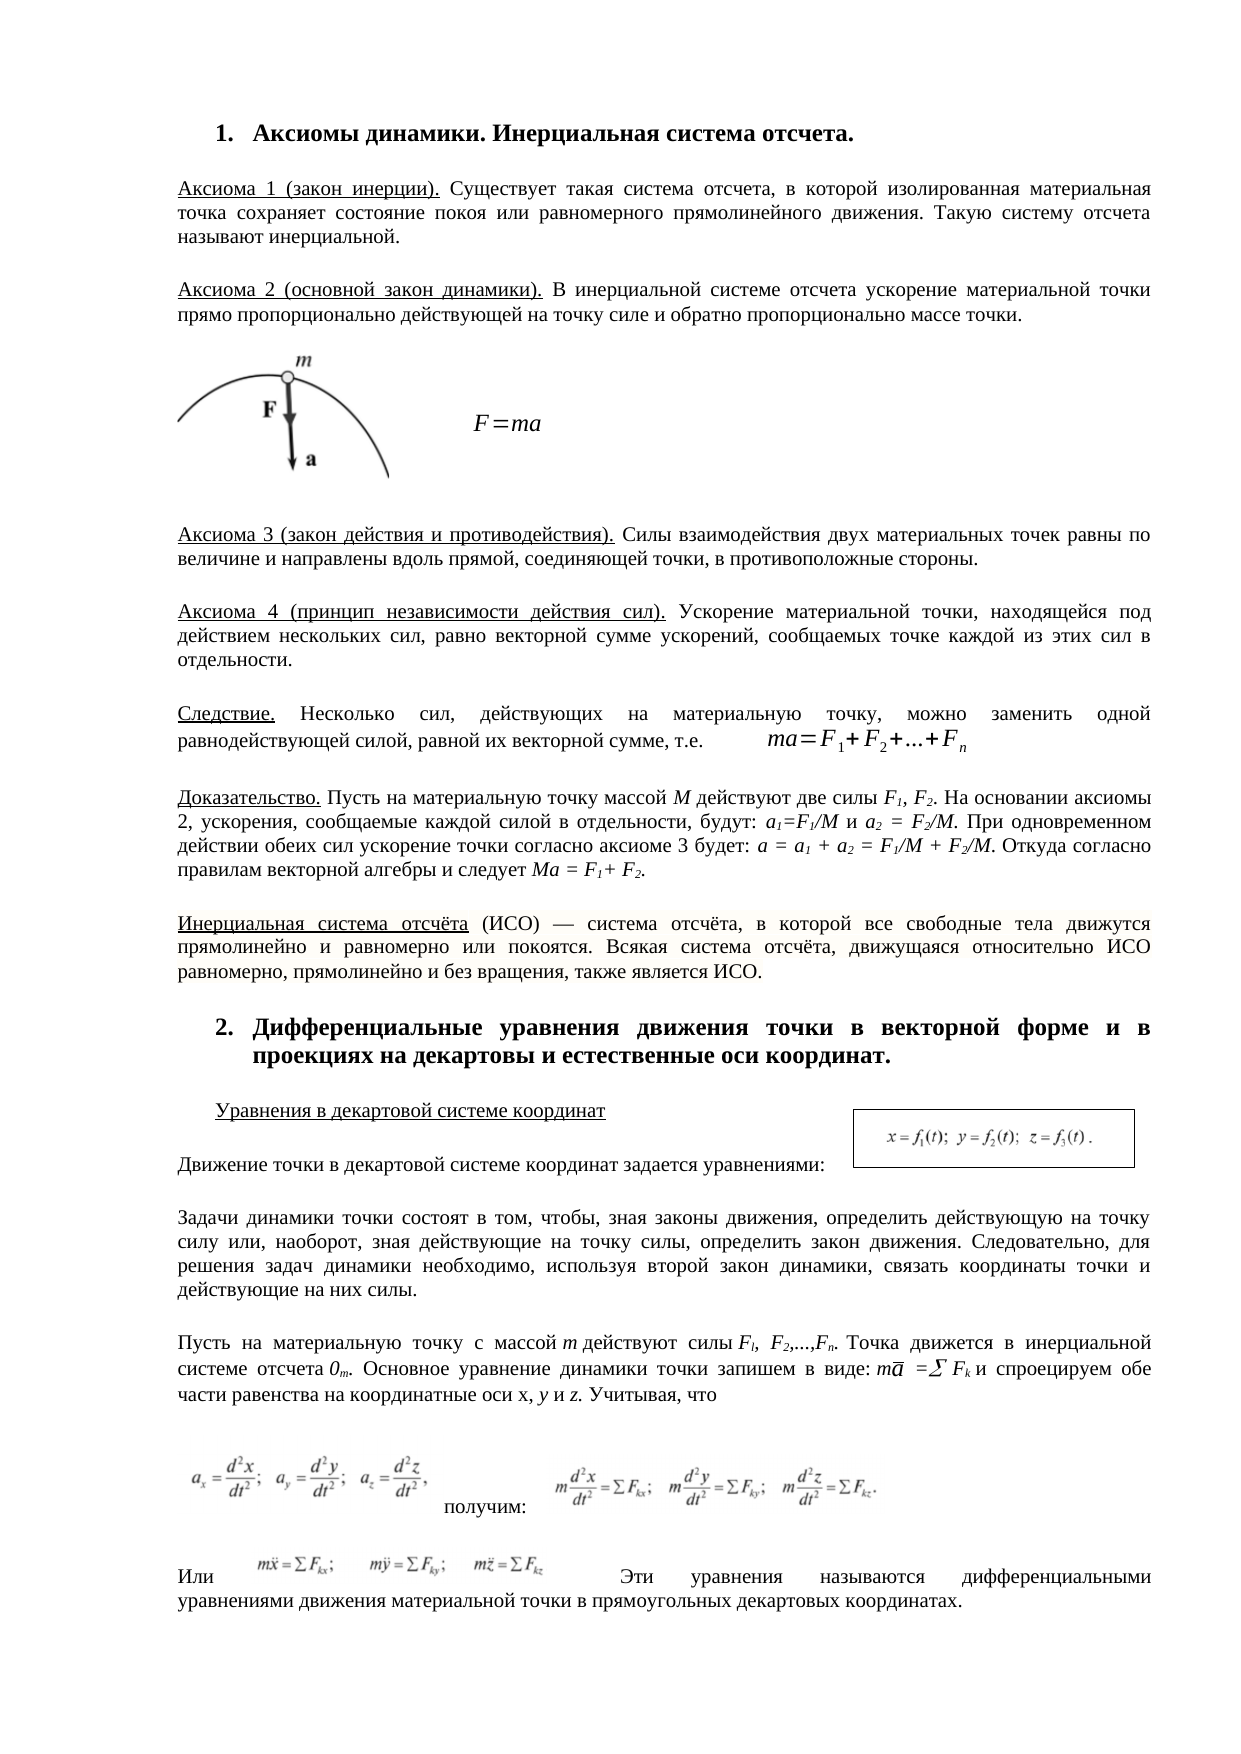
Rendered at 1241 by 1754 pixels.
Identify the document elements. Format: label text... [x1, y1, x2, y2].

text Аксиома 3 (закон действия и противодействия). Силы взаимодействия двух материальных точек равны по величине и направлены вдоль прямой, соединяющей точки, в противоположные стороны. [177, 522, 1152, 570]
picture [868, 1117, 1134, 1161]
text Пусть на материальную точку с массой т действуют силы Fl, F2,...,Fn. Точка движется в инерциальной системе отсчета 0т. Основное уравнение динамики точки запишем в виде: т =å Fk и спроецируем обе части равенства на координатные оси х, у и z. Учитывая, что [177, 1330, 1152, 1406]
text Аксиома 2 (основной закон динамики). В инерциальной системе отсчета ускорение материальной точки прямо пропорционально действующей на точку силе и обратно пропорционально массе точки. [177, 277, 1152, 326]
picture [177, 1435, 444, 1514]
text Задачи динамики точки состоят в том, чтобы, зная законы движения, определить действующую на точку силу или, наоборот, зная действующие на точку силы, определить закон движения. Следовательно, для решения задач динамики необходимо, используя второй закон динамики, связать координаты точки и действующие на них силы. [177, 1205, 1152, 1301]
text Аксиома 4 (принцип независимости действия сил). Ускорение материальной точки, находящейся под действием нескольких сил, равно векторной сумме ускорений, сообщаемых точке каждой из этих сил в отдельности. [177, 599, 1152, 671]
text Доказательство. Пусть на материальную точку массой M действуют две силы F1, F2. На основании аксиомы 2, ускорения, сообщаемые каждой силой в отдельности, будут: a1=F1/M и а2 = F2/M. При одновременном действии обеих сил ускорение точки согласно аксиоме 3 будет: а = а1 + а2 = F1/M + F2/M. Откуда согласно правилам векторной алгебры и следует Mа = F1+ F2. [177, 785, 1152, 881]
text Уравнения в декартовой системе координат [215, 1098, 1152, 1122]
text Аксиома 1 (закон инерции). Существует такая система отсчета, в которой изолированная материальная точка сохраняет состояние покоя или равномерного прямолинейного движения. Такую систему отсчета называют инерциальной. [177, 176, 1152, 248]
picture [251, 1547, 547, 1584]
text Или Эти уравнения называются дифференциальными уравнениями движения материальной точки в прямоугольных декартовых координатах. [177, 1547, 1152, 1612]
picture [546, 1454, 885, 1514]
picture [177, 354, 390, 488]
list Аксиомы динамики. Инерциальная система отсчета. [215, 118, 1152, 147]
list Дифференциальные уравнения движения точки в векторной форме и в проекциях на декартовы и естественные оси координат. [215, 1012, 1152, 1069]
text Следствие. Несколько сил, действующих на материальную точку, можно заменить одной равнодействующей силой, равной их векторной сумме, т.е. [177, 700, 1152, 756]
text Инерциальная система отсчёта (ИСО) — система отсчёта, в которой все свободные тела движутся прямолинейно и равномерно или покоятся. Всякая система отсчёта, движущаяся относительно ИСО равномерно, прямолинейно и без вращения, также является ИСО. [177, 958, 1152, 983]
text Движение точки в декартовой системе координат задается уравнениями: [177, 1152, 1152, 1176]
